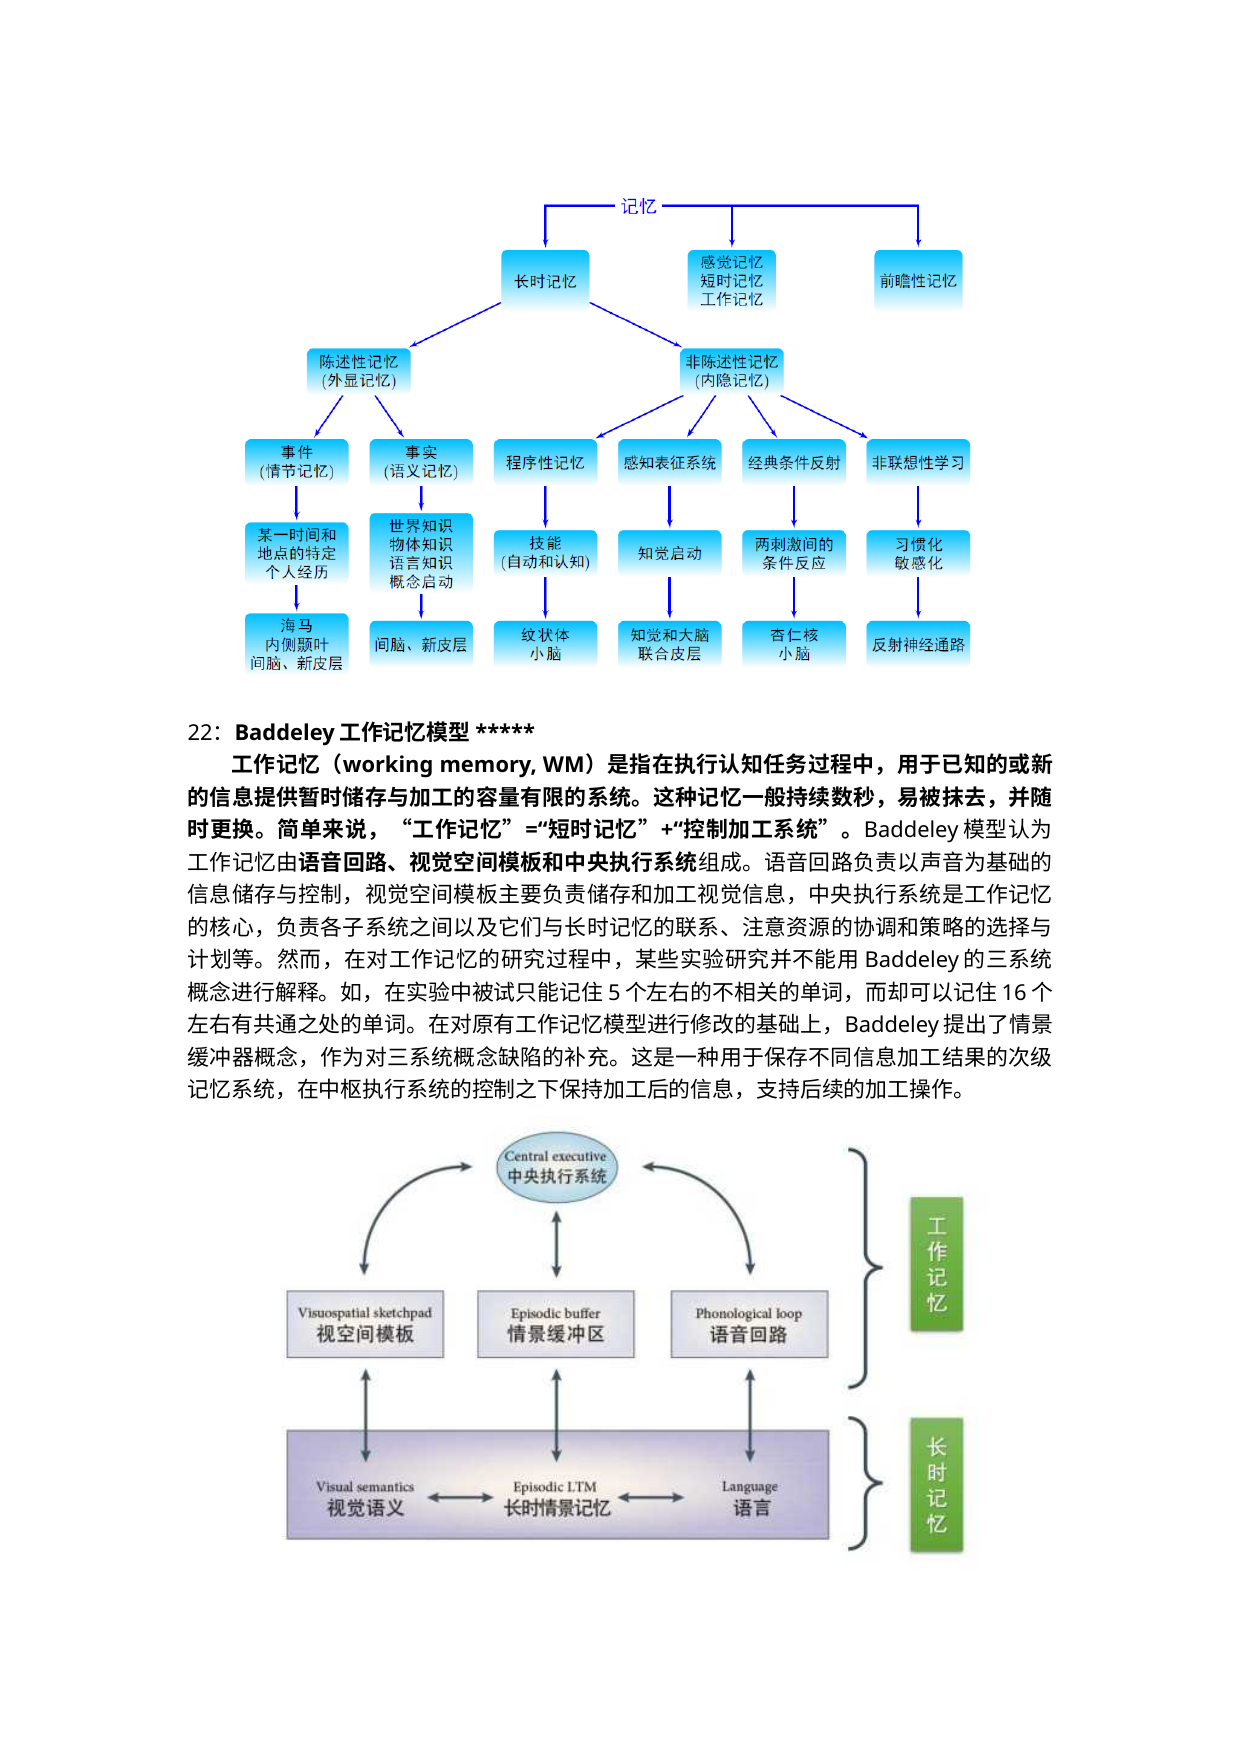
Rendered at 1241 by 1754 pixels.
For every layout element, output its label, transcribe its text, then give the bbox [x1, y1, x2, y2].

picture [248, 1104, 992, 1570]
text 工作记忆（working memory, WM）是指在执行认知任务过程中，用于已知的或新的信息提供暂时储存与加工的容量有限的系统。这种记忆一般持续数秒，易被抹去，并随时更换。简单来说，“工作记忆”=“短时记忆”+“控制加工系统”。Baddeley模型认为工作记忆由语音回路、视觉空间模板和中央执行系统组成。语音回路负责以声音为基础的信息储存与控制，视觉空间模板主要负责储存和加工视觉信息，中央执行系统是工作记忆的核心，负责各子系统之间以及它们与长时记忆的联系、注意资源的协调和策略的选择与计划等。然而，在对工作记忆的研究过程中，某些实验研究并不能用Baddeley的三系统概念进行解释。如，在实验中被试只能记住5个左右的不相关的单词，而却可以记住16个左右有共通之处的单词。在对原有工作记忆模型进行修改的基础上，Baddeley提出了情景缓冲器概念，作为对三系统概念缺陷的补充。这是一种用于保存不同信息加工结果的次级记忆系统，在中枢执行系统的控制之下保持加工后的信息，支持后续的加工操作。 [187, 747, 1053, 1104]
picture [217, 162, 1020, 713]
text 22：Baddeley工作记忆模型 ***** [187, 714, 1053, 747]
